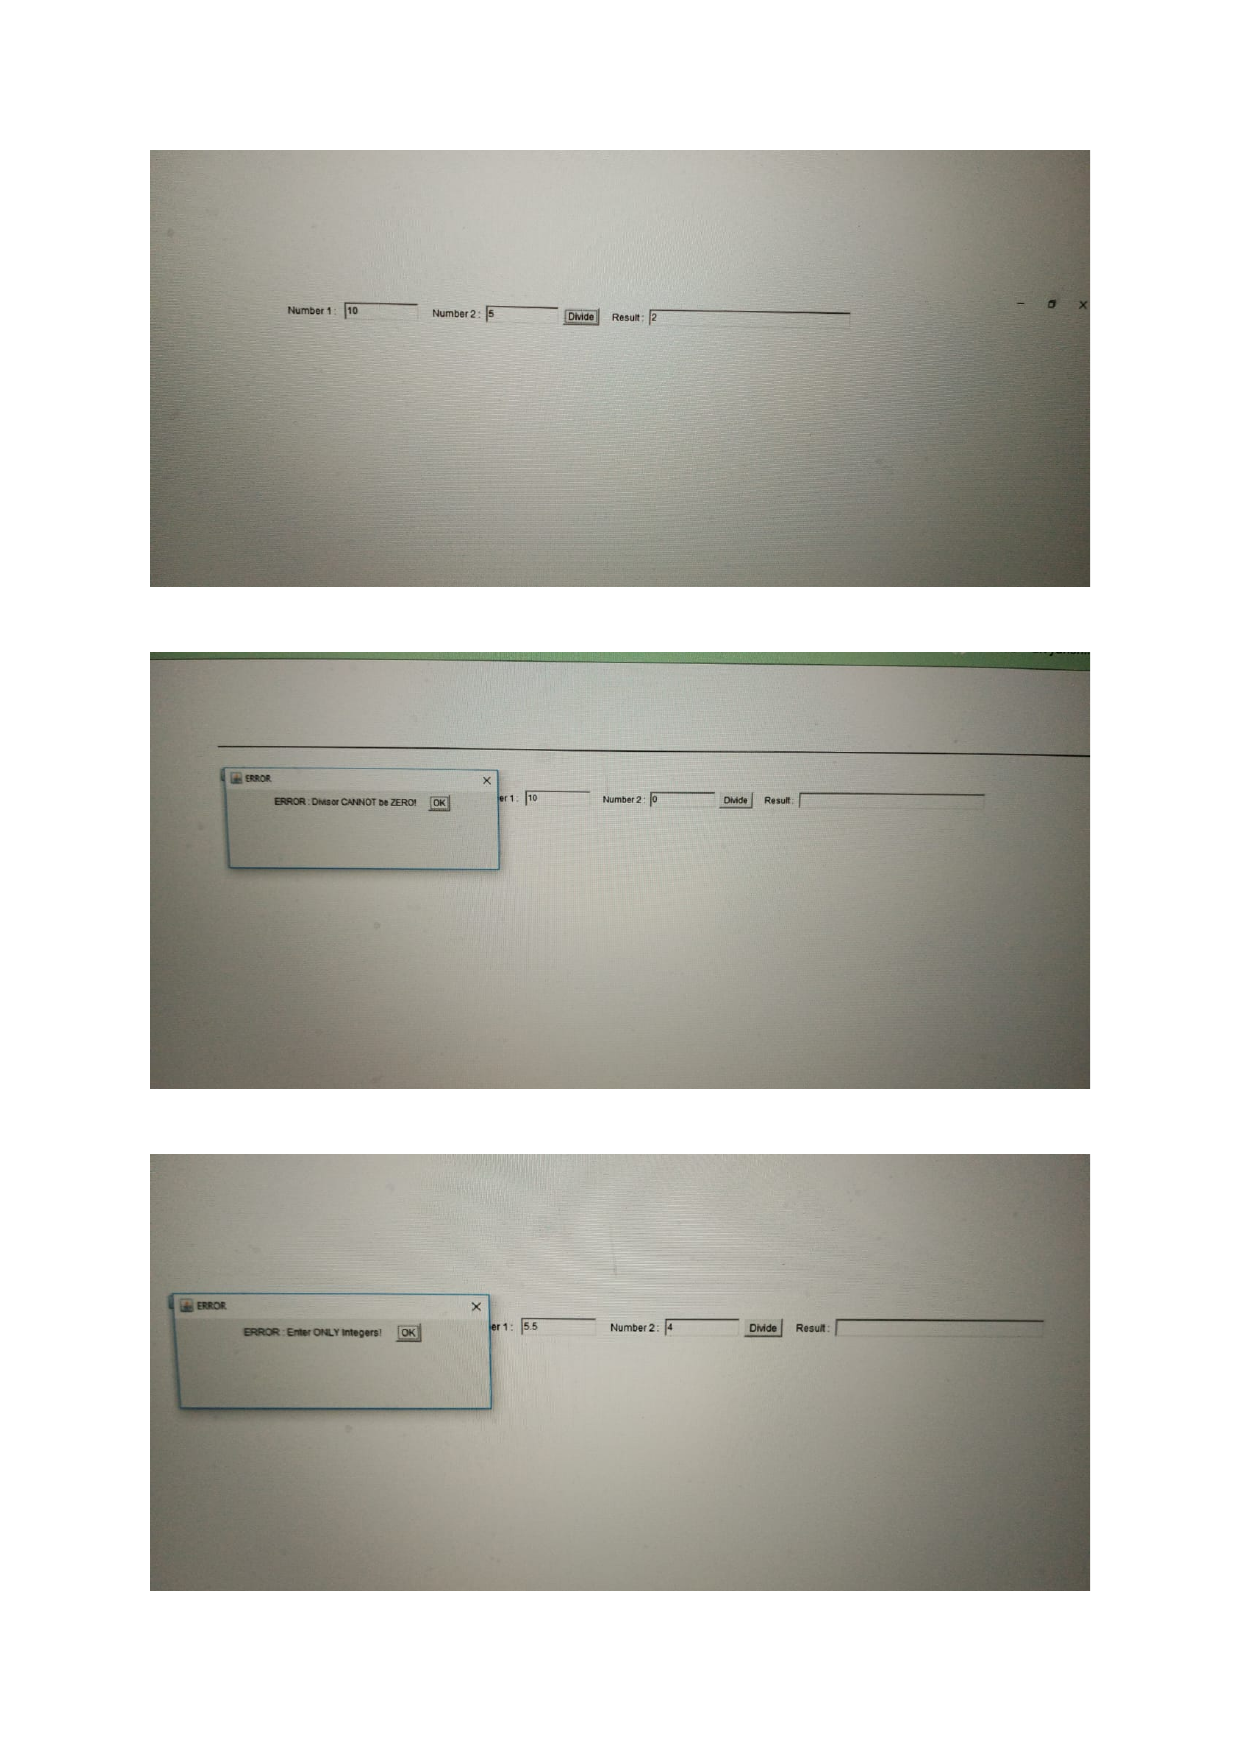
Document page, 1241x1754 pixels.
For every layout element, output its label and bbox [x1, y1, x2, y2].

picture [150, 1154, 1091, 1591]
picture [150, 150, 1091, 587]
picture [150, 652, 1091, 1089]
